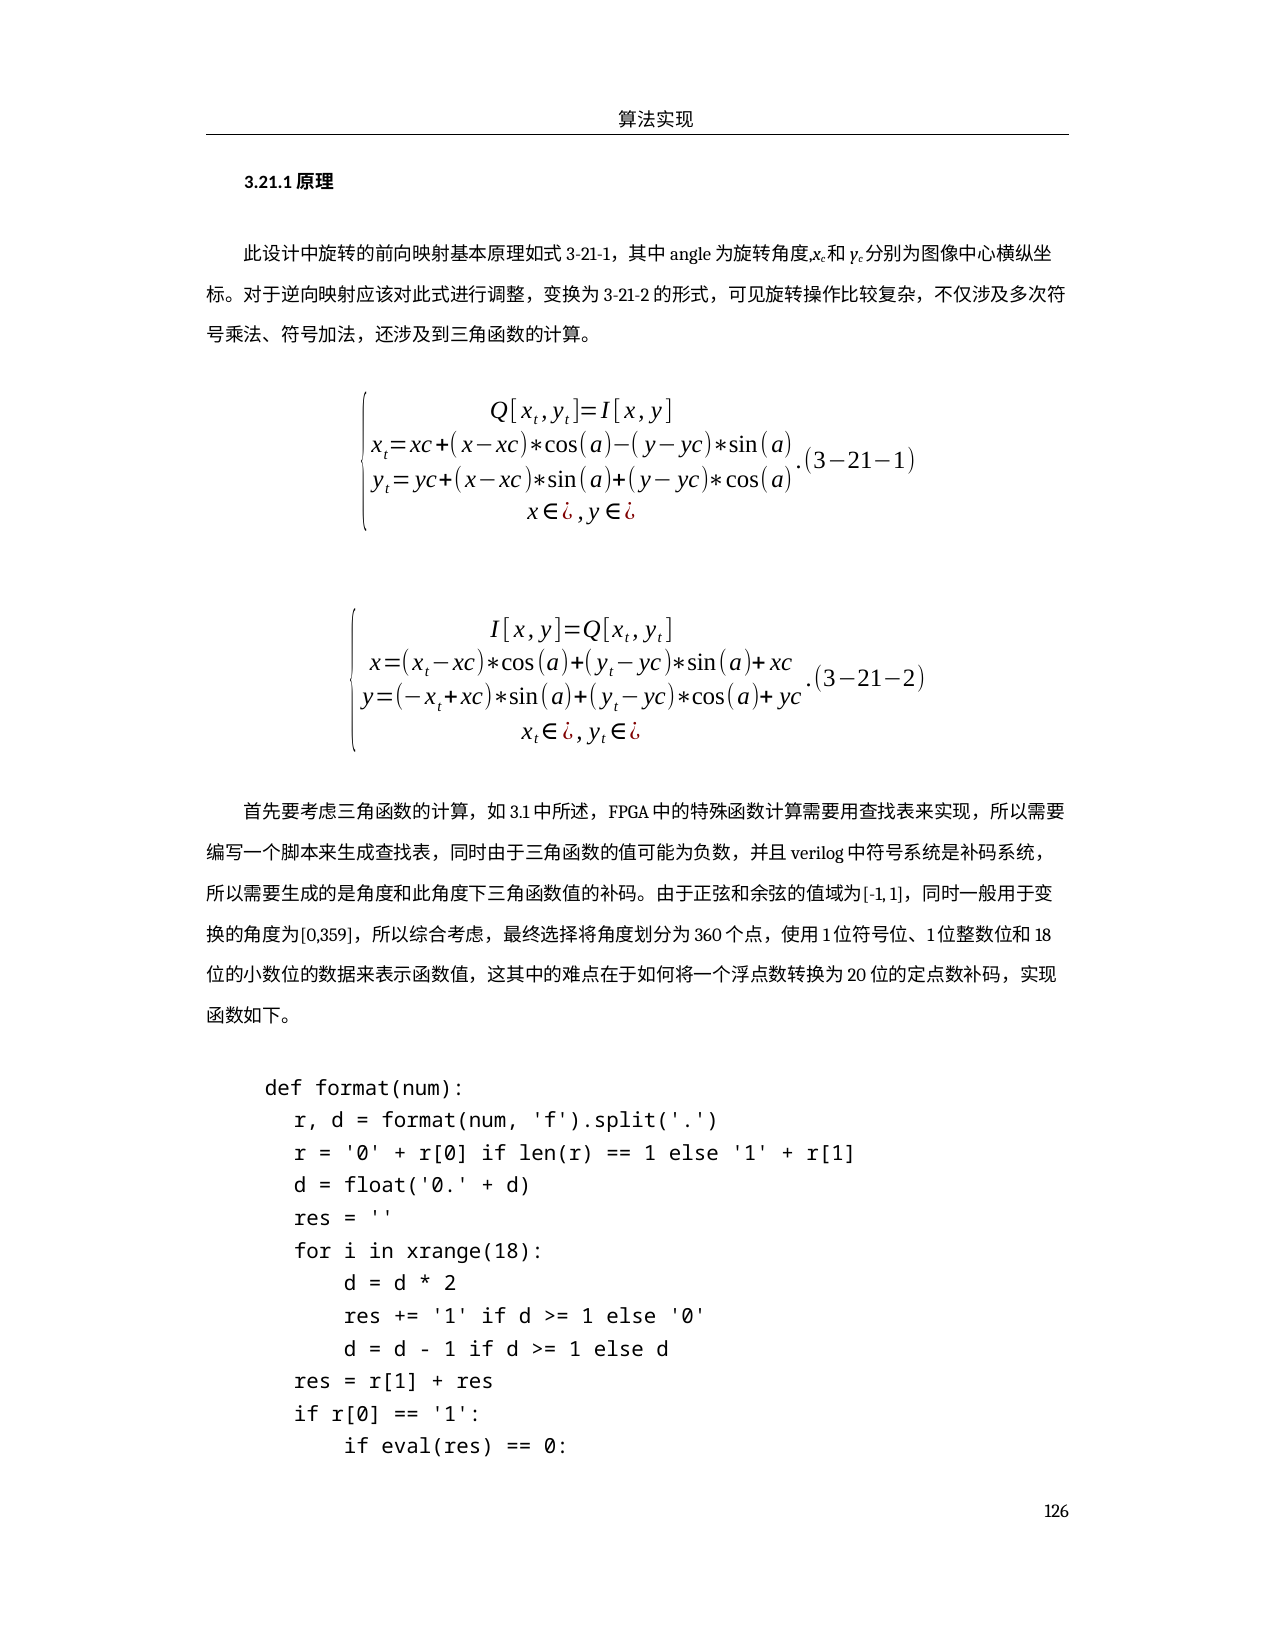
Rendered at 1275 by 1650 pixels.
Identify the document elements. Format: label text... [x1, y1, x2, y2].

text 此设计中旋转的前向映射基本原理如式3-21-1，其中angle为旋转角度,xc和yc分别为图像中心横纵坐标。对于逆向映射应该对此式进行调整，变换为3-21-2的形式，可见旋转操作比较复杂，不仅涉及多次符号乘法、符号加法，还涉及到三角函数的计算。 [206, 239, 1069, 379]
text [244, 1073, 1069, 1460]
text 首先要考虑三角函数的计算，如3.1中所述，FPGA中的特殊函数计算需要用查找表来实现，所以需要编写一个脚本来生成查找表，同时由于三角函数的值可能为负数，并且verilog中符号系统是补码系统，所以需要生成的是角度和此角度下三角函数值的补码。由于正弦和余弦的值域为[-1, 1]，同时一般用于变换的角度为[0,359]，所以综合考虑，最终选择将角度划分为360个点，使用1位符号位、1位整数位和18位的小数位的数据来表示函数值，这其中的难点在于如何将一个浮点数转换为20位的定点数补码，实现函数如下。 [206, 797, 1069, 1028]
subtitle 3.21.1 原理 [206, 167, 1069, 194]
